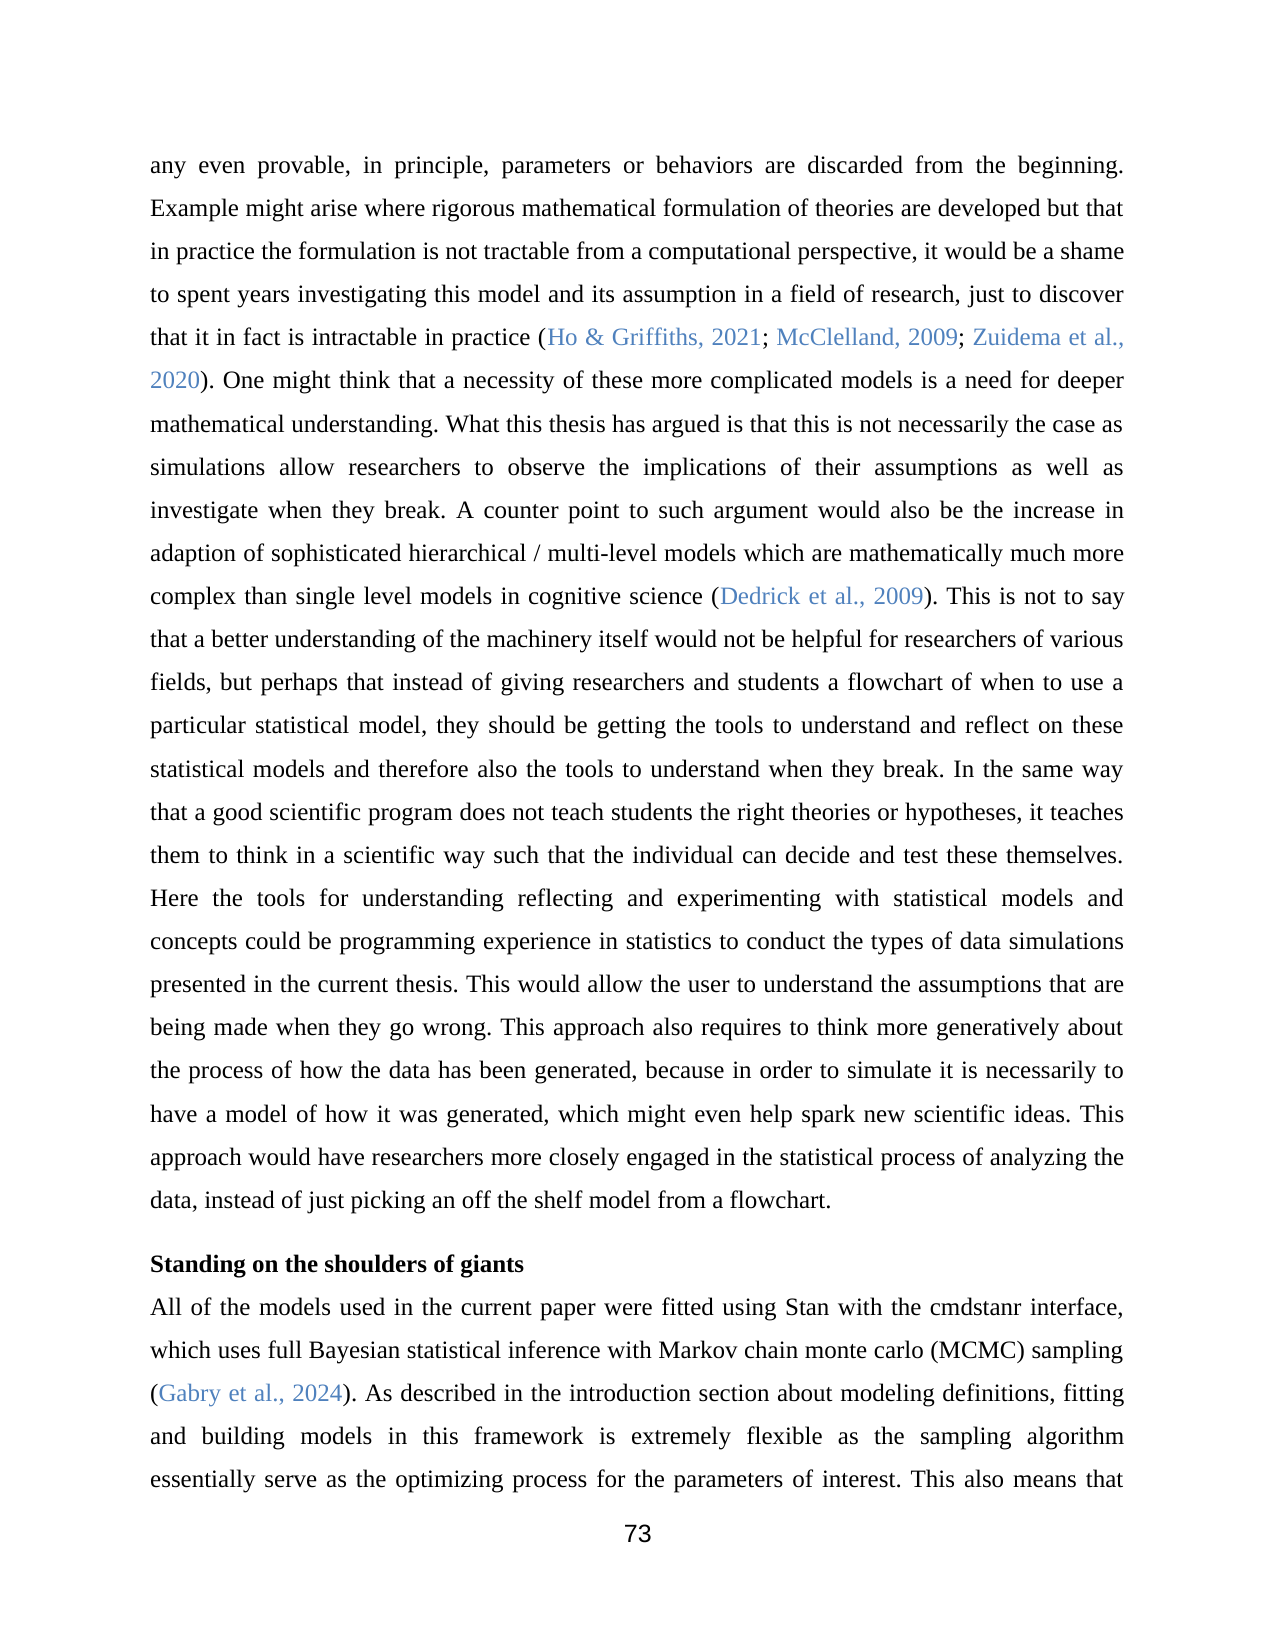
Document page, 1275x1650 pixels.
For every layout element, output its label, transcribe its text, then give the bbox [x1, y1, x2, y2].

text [150, 150, 1125, 1214]
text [150, 1292, 1125, 1493]
subtitle Standing on the shoulders of giants [150, 1249, 1125, 1278]
